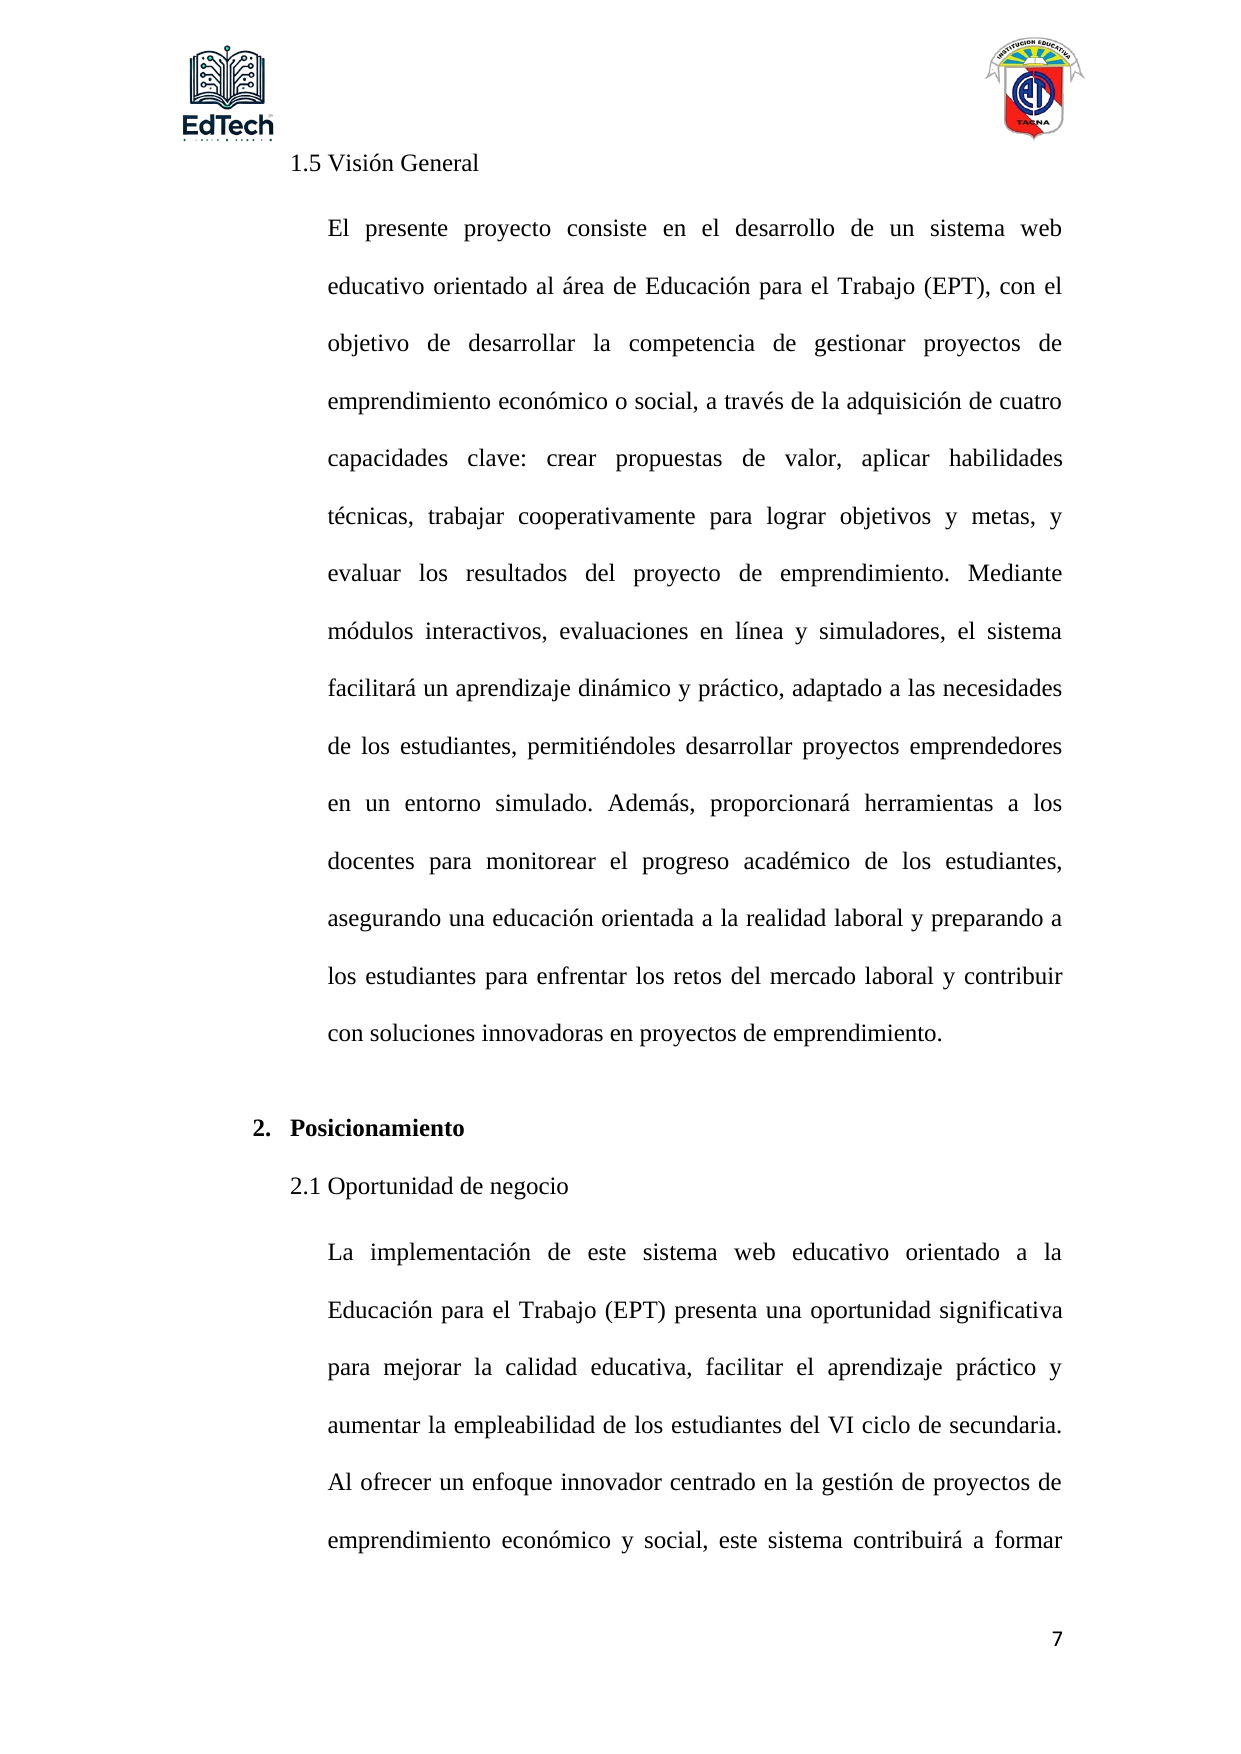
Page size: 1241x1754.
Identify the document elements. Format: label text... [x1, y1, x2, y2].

picture [983, 36, 1086, 142]
picture [177, 36, 281, 144]
subtitle Oportunidad de negocio [290, 1171, 1063, 1200]
subtitle Posicionamiento [252, 1113, 1063, 1142]
text El presente proyecto consiste en el desarrollo de un sistema web educativo orientado al área de Educación para el Trabajo (EPT), con el objetivo de desarrollar la competencia de gestionar proyectos de emprendimiento económico o social, a través de la adquisición de cuatro capacidades clave: crear propuestas de valor, aplicar habilidades técnicas, trabajar cooperativamente para lograr objetivos y metas, y evaluar los resultados del proyecto de emprendimiento. Mediante módulos interactivos, evaluaciones en línea y simuladores, el sistema facilitará un aprendizaje dinámico y práctico, adaptado a las necesidades de los estudiantes, permitiéndoles desarrollar proyectos emprendedores en un entorno simulado. Además, proporcionará herramientas a los docentes para monitorear el progreso académico de los estudiantes, asegurando una educación orientada a la realidad laboral y preparando a los estudiantes para enfrentar los retos del mercado laboral y contribuir con soluciones innovadoras en proyectos de emprendimiento. [327, 213, 1063, 1047]
subtitle Visión General [290, 148, 1063, 176]
